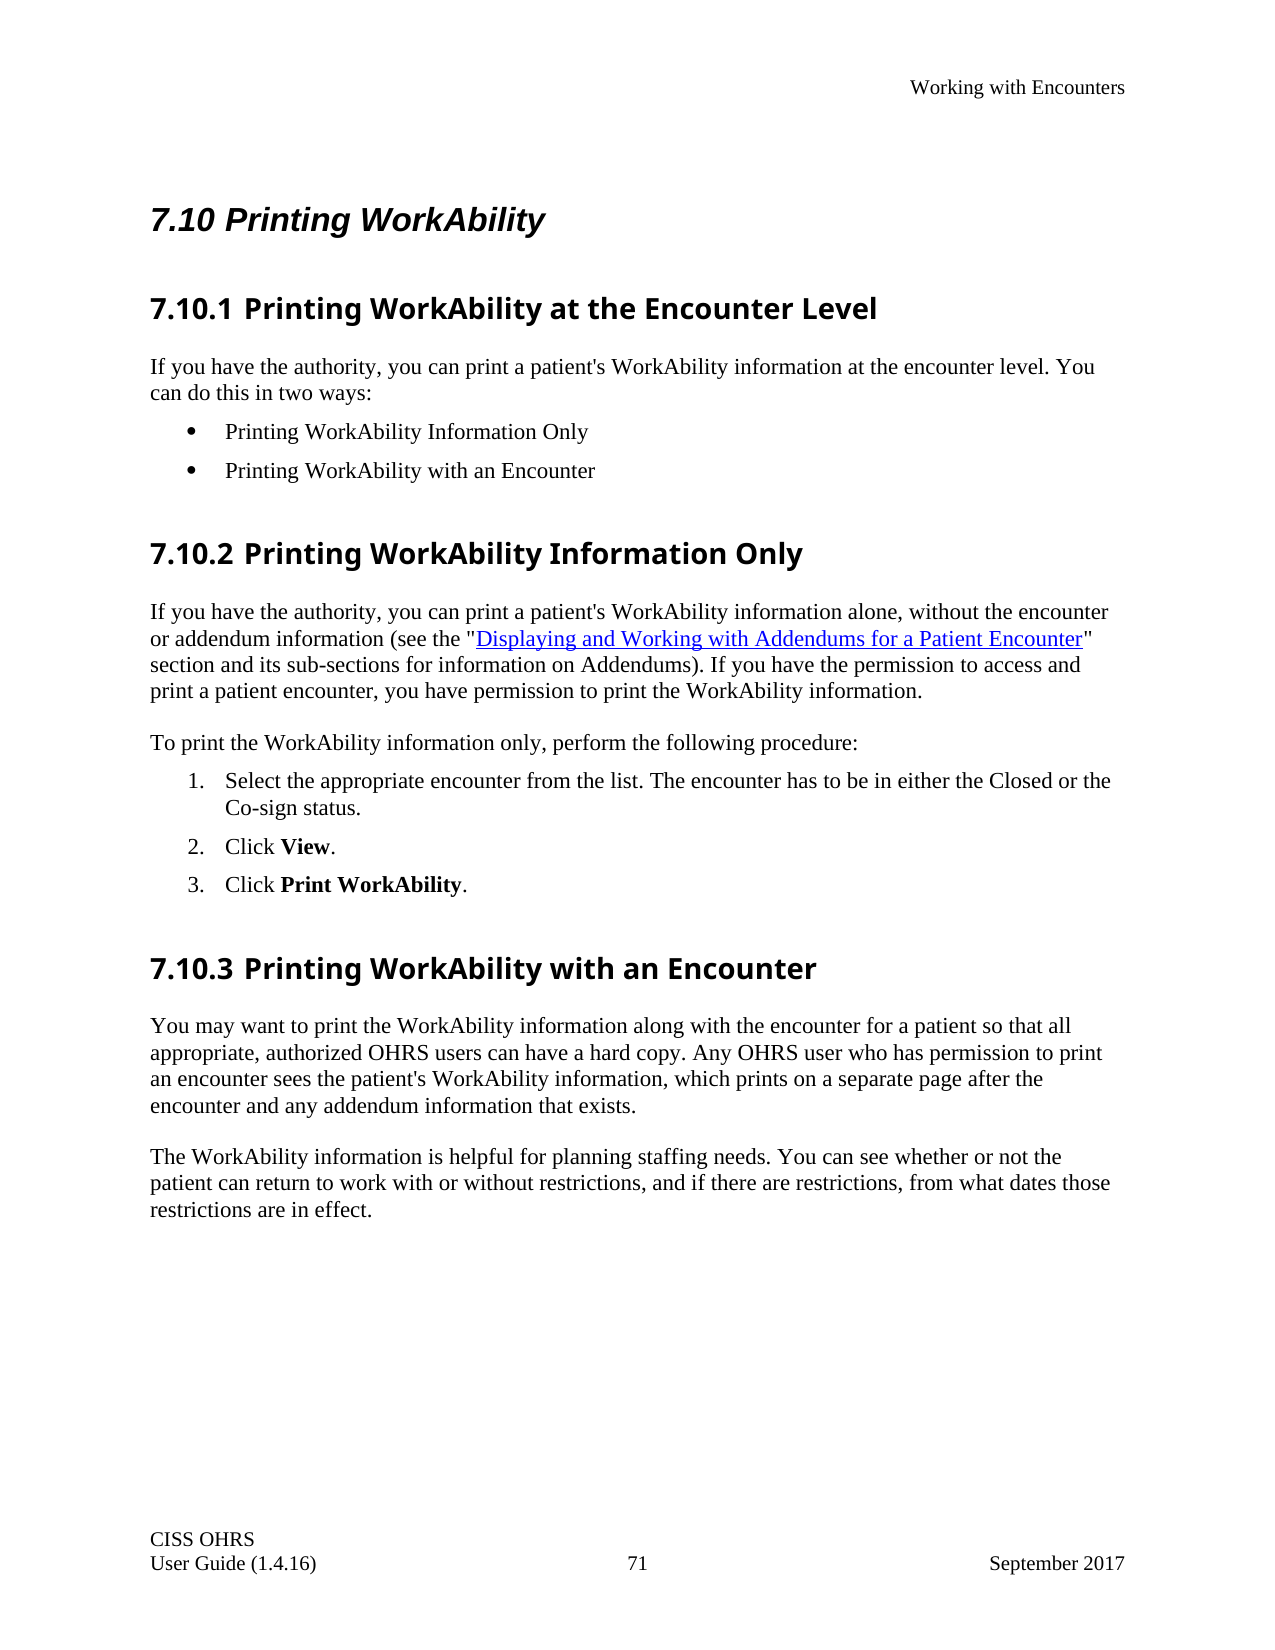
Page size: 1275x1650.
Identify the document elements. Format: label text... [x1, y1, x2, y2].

subtitle Printing WorkAbility with an Encounter [150, 948, 1125, 988]
subtitle Printing WorkAbility Information Only [150, 533, 1125, 573]
list Select the appropriate encounter from the list. The encounter has to be in either the Closed or the Co-sign status. [187, 767, 1125, 820]
list Click Print WorkAbility. [187, 872, 1125, 898]
list Printing WorkAbility Information Only [187, 418, 1125, 445]
text To print the WorkAbility information only, perform the following procedure: [150, 729, 1125, 755]
subtitle Printing WorkAbility at the Encounter Level [150, 288, 1125, 328]
text The WorkAbility information is helpful for planning staffing needs. You can see whether or not the patient can return to work with or without restrictions, and if there are restrictions, from what dates those restrictions are in effect. [150, 1143, 1125, 1222]
text If you have the authority, you can print a patient's WorkAbility information at the encounter level. You can do this in two ways: [150, 353, 1125, 406]
subtitle Printing WorkAbility [150, 200, 1125, 238]
list Printing WorkAbility with an Encounter [187, 457, 1125, 483]
text You may want to print the WorkAbility information along with the encounter for a patient so that all appropriate, authorized OHRS users can have a hard copy. Any OHRS user who has permission to print an encounter sees the patient's WorkAbility information, which prints on a separate page after the encounter and any addendum information that exists. [150, 1013, 1125, 1118]
text If you have the authority, you can print a patient's WorkAbility information alone, without the encounter or addendum information (see the "Displaying and Working with Addendums for a Patient Encounter" section and its sub-sections for information on Addendums). If you have the permission to access and print a patient encounter, you have permission to print the WorkAbility information. [150, 598, 1125, 704]
list Click View. [187, 833, 1125, 859]
